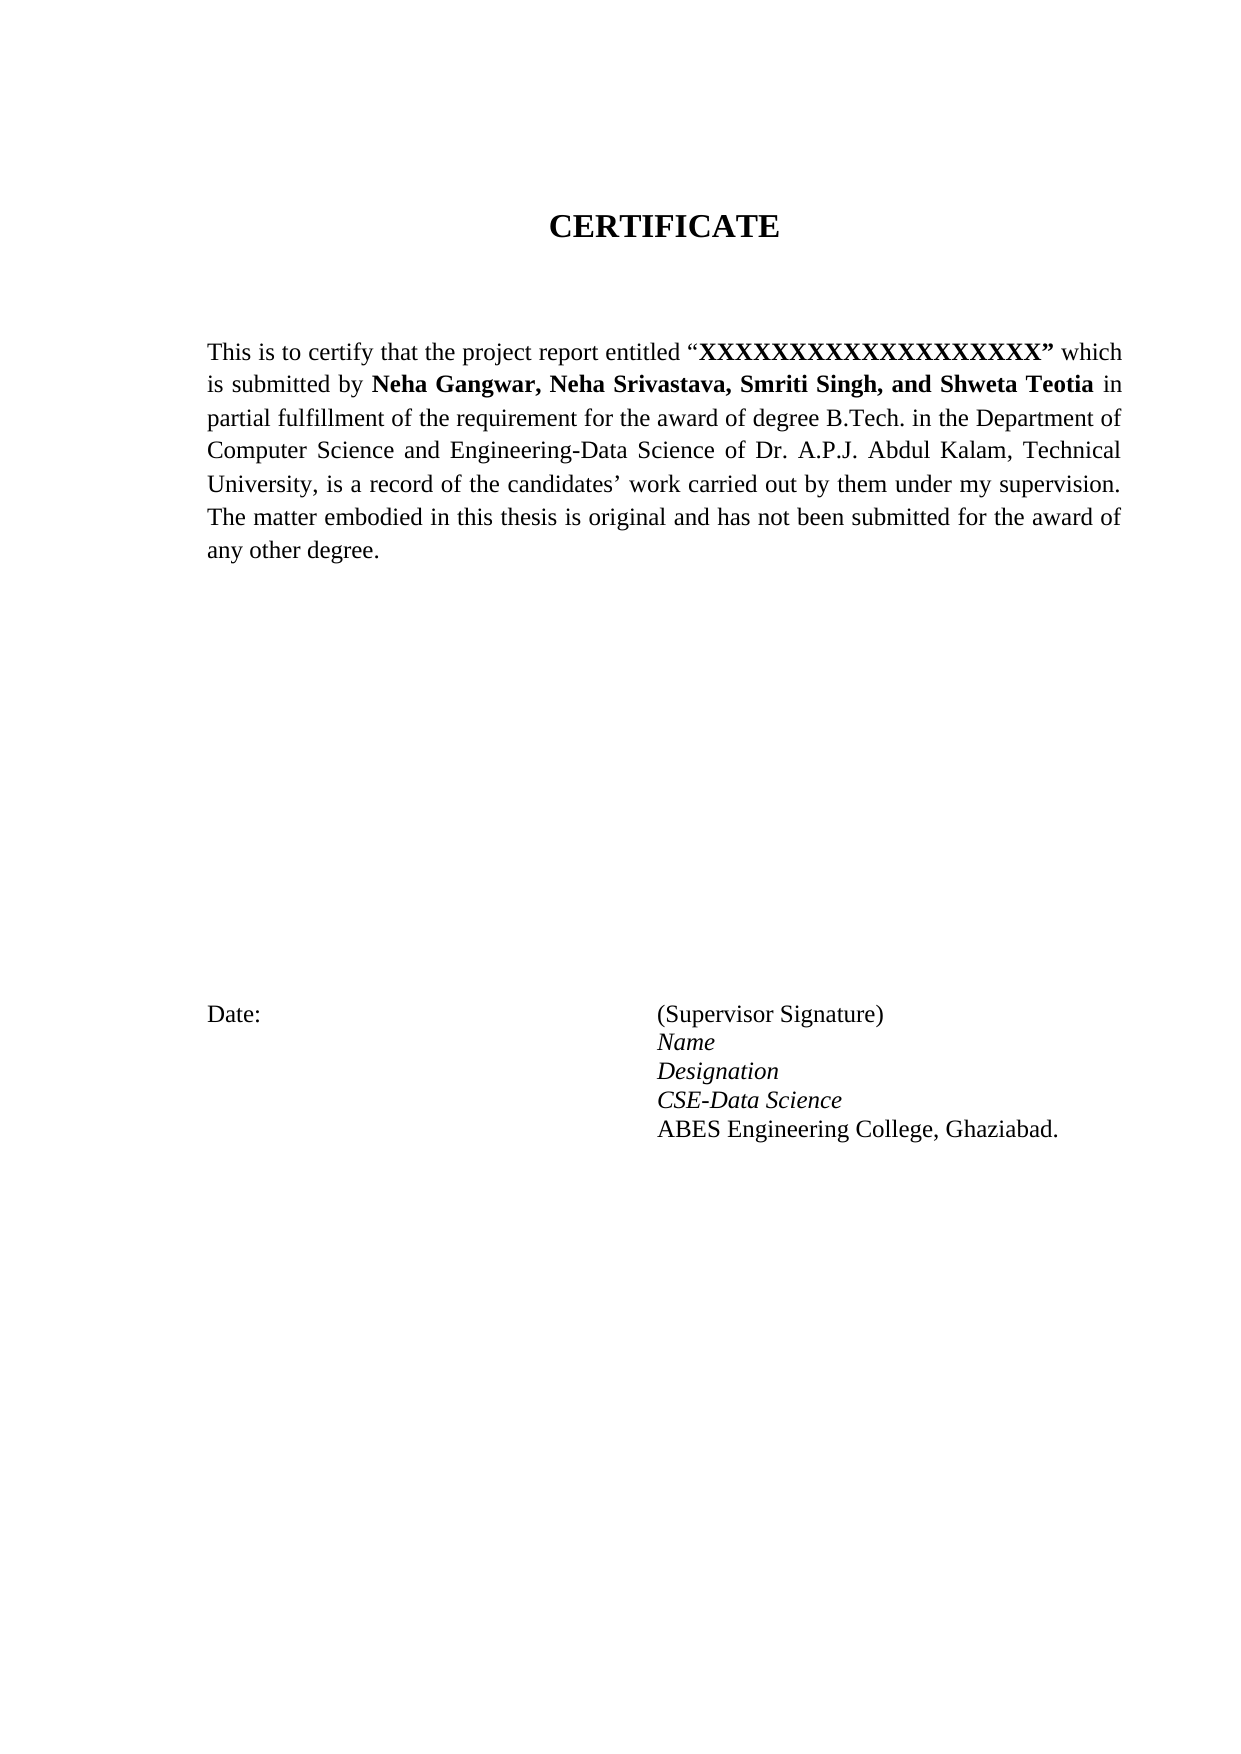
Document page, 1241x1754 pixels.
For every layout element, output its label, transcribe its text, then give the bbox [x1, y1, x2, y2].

text Name Designation [657, 1027, 1122, 1085]
text Date: (Supervisor Signature) [207, 999, 1122, 1027]
text CSE-Data Science [657, 1085, 1122, 1114]
text CERTIFICATE [207, 207, 1122, 245]
text This is to certify that the project report entitled “XXXXXXXXXXXXXXXXXXX” which is submitted by Neha Gangwar, Neha Srivastava, Smriti Singh, and Shweta Teotia in partial fulfillment of the requirement for the award of degree B.Tech. in the Department of Computer Science and Engineering-Data Science of Dr. A.P.J. Abdul Kalam, Technical University, is a record of the candidates’ work carried out by them under my supervision. The matter embodied in this thesis is original and has not been submitted for the award of any other degree. [207, 337, 1122, 563]
text ABES Engineering College, Ghaziabad. [657, 1114, 1122, 1142]
